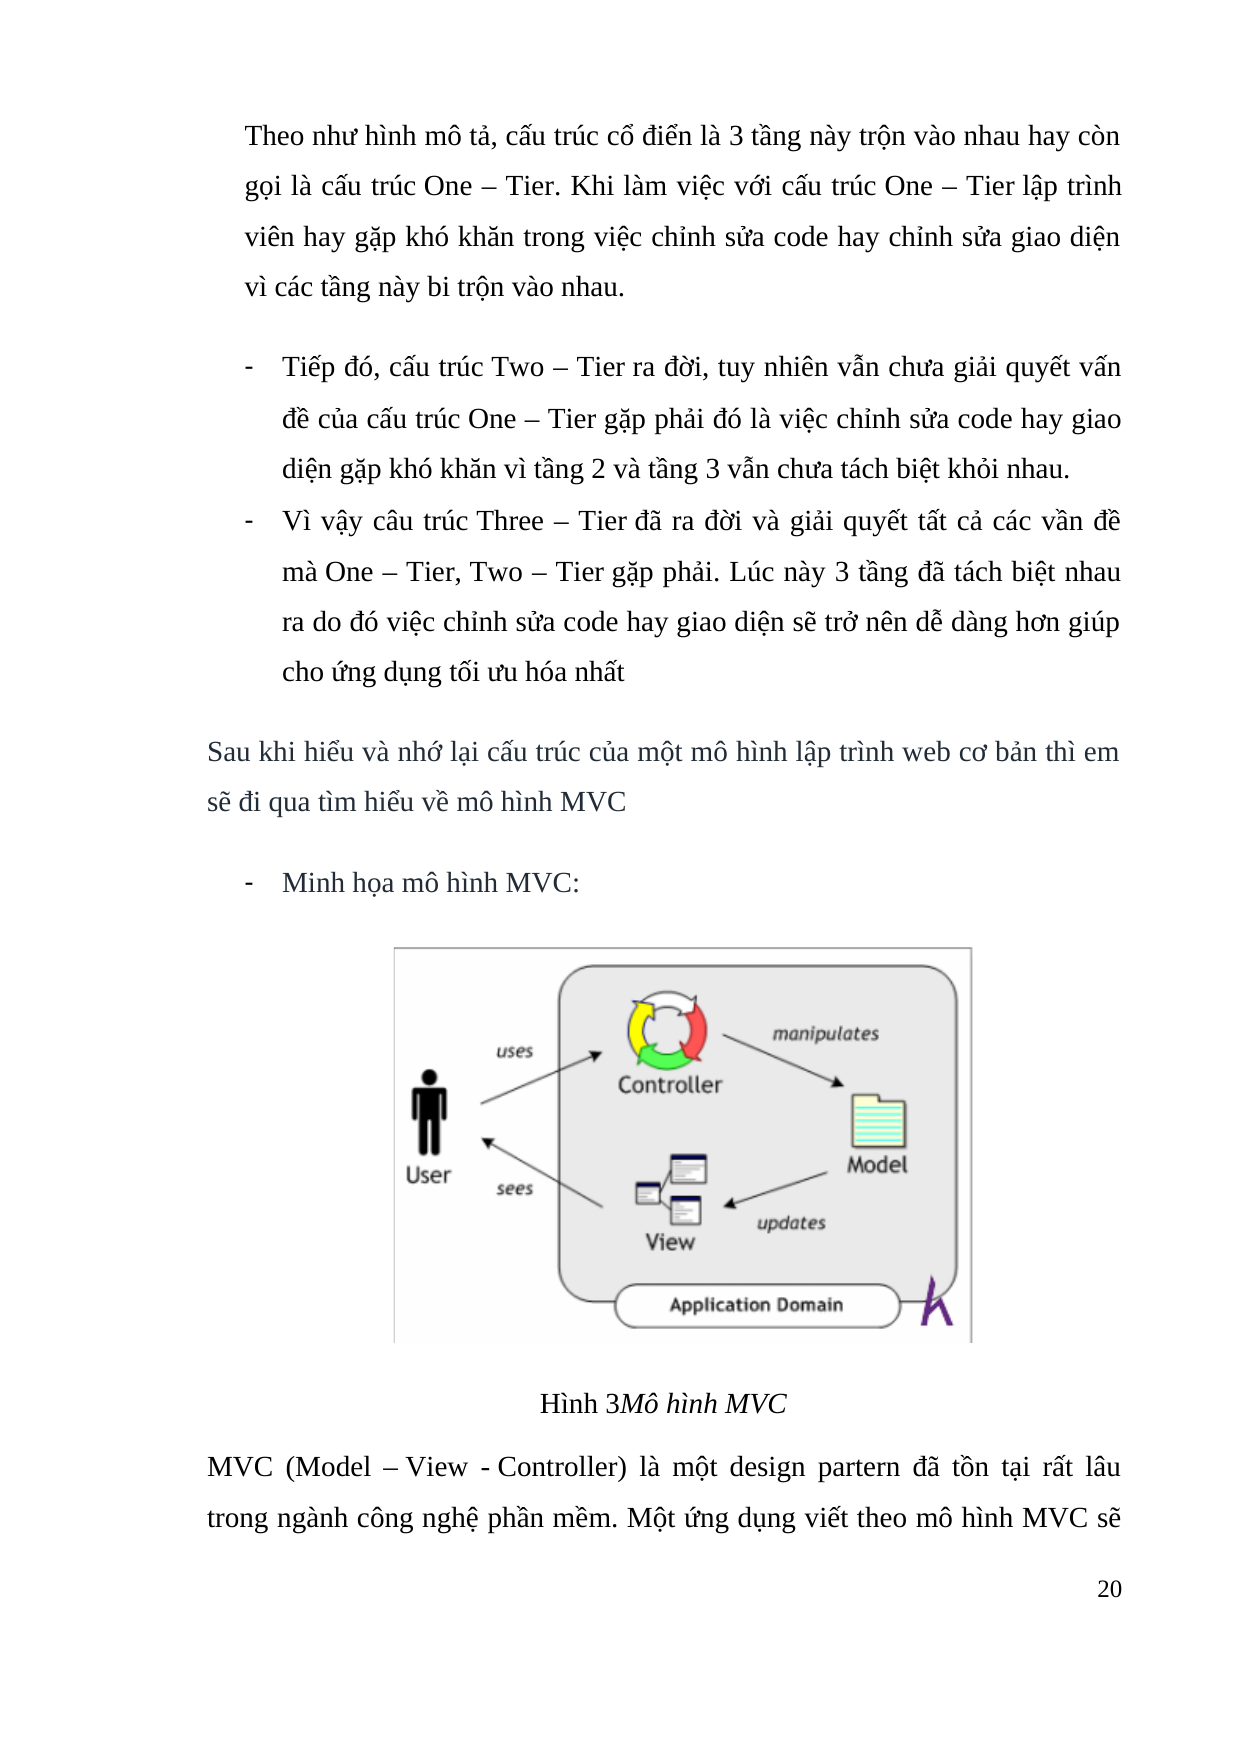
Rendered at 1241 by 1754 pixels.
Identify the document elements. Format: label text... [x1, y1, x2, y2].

text Theo như hình mô tả, cấu trúc cổ điển là 3 tầng này trộn vào nhau hay còn gọi là cấu trúc One – Tier. Khi làm việc với cấu trúc One – Tier lập trình viên hay gặp khó khăn trong việc chỉnh sửa code hay chỉnh sửa giao diện vì các tầng này bi trộn vào nhau. [244, 118, 1122, 303]
text Hình 3Mô hình MVC [207, 1387, 1122, 1420]
text Sau khi hiểu và nhớ lại cấu trúc của một mô hình lập trình web cơ bản thì em sẽ đi qua tìm hiểu về mô hình MVC [207, 734, 1122, 818]
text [207, 1449, 1122, 1533]
list Vì vậy câu trúc Three – Tier đã ra đời và giải quyết tất cả các vần đề mà One – Tier, Two – Tier gặp phải. Lúc này 3 tầng đã tách biệt nhau ra do đó việc chỉnh sửa code hay giao diện sẽ trở nên dễ dàng hơn giúp cho ứng dụng tối ưu hóa nhất [244, 502, 1122, 688]
list Tiếp đó, cấu trúc Two – Tier ra đời, tuy nhiên vẫn chưa giải quyết vấn đề của cấu trúc One – Tier gặp phải đó là việc chỉnh sửa code hay giao diện gặp khó khăn vì tầng 2 và tầng 3 vẫn chưa tách biệt khỏi nhau. [244, 348, 1122, 485]
list Minh họa mô hình MVC: [244, 864, 1122, 899]
picture [393, 946, 973, 1343]
